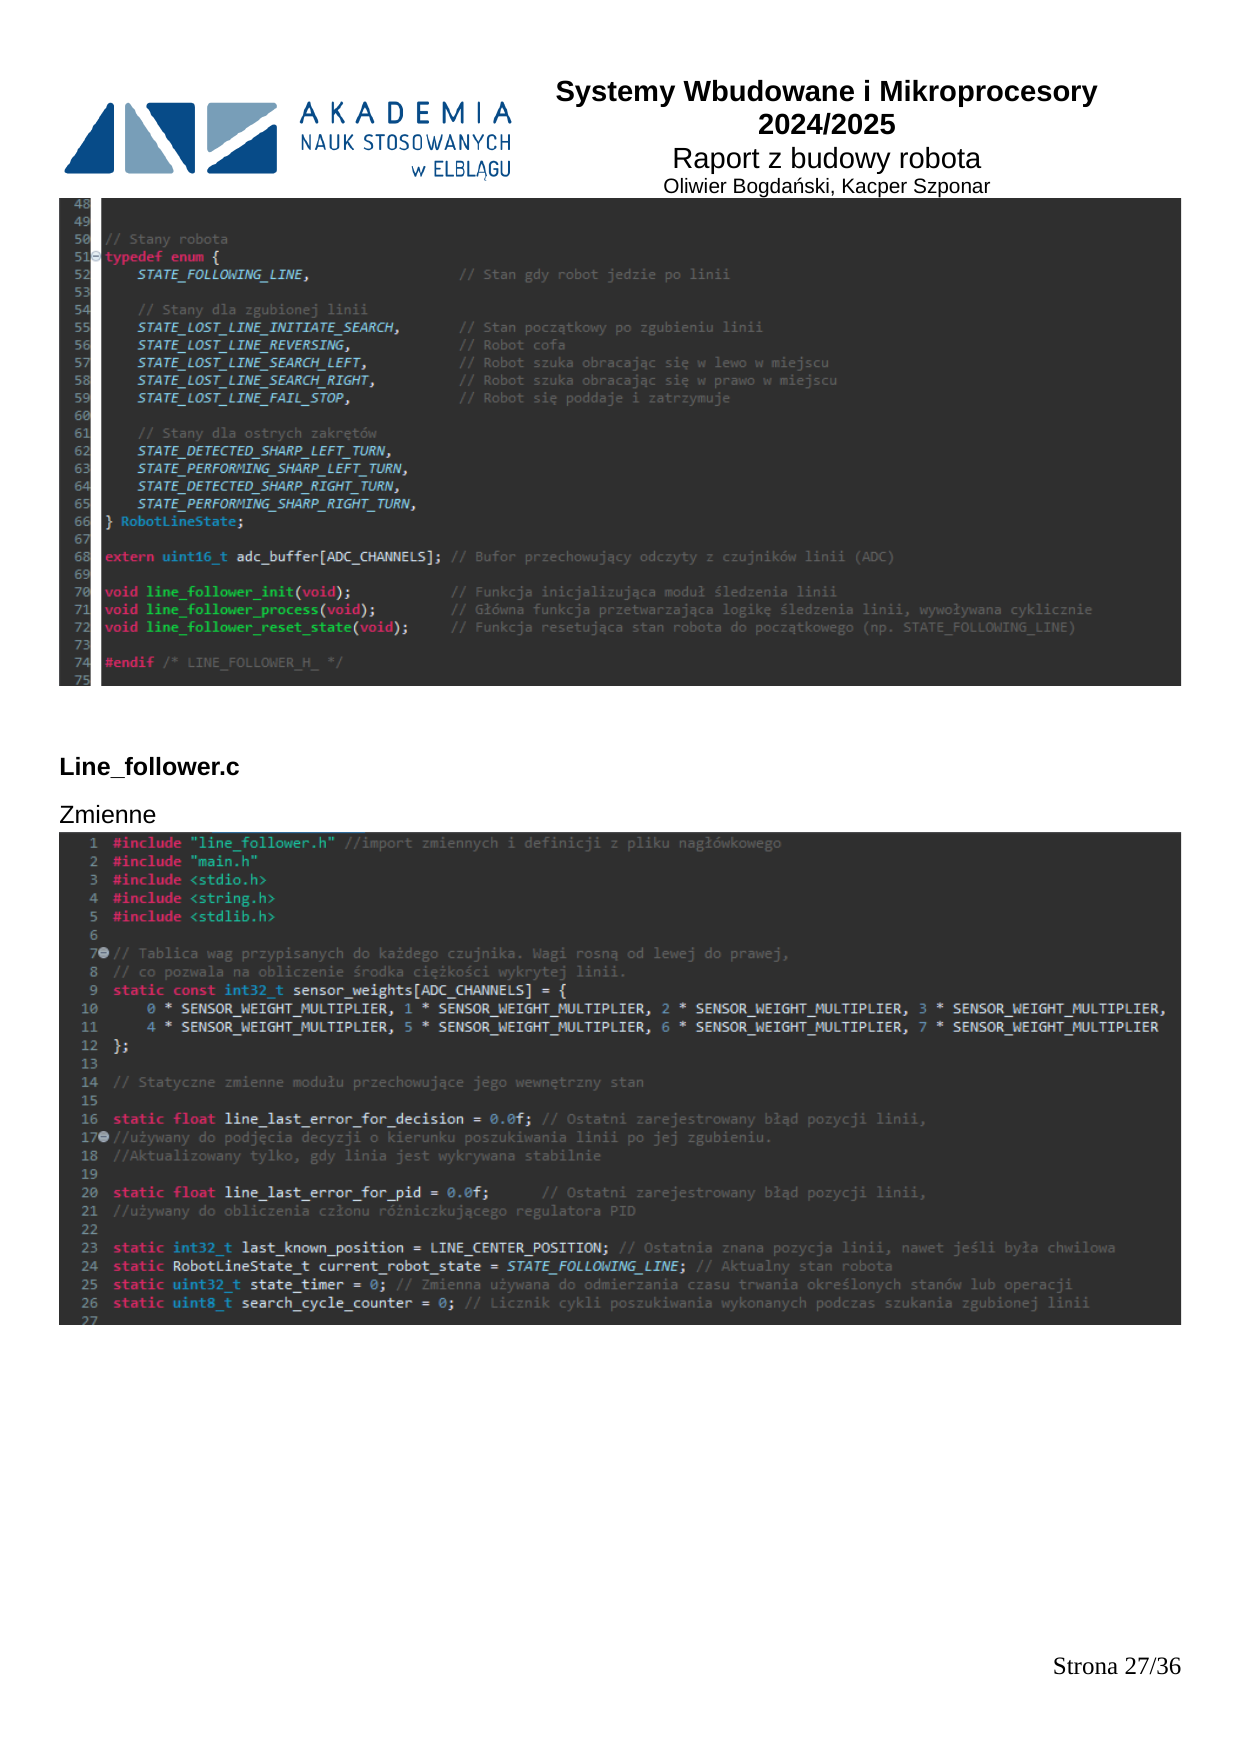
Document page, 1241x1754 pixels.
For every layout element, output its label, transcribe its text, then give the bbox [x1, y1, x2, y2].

picture [63, 100, 515, 181]
picture [59, 198, 1182, 686]
text Line_follower.c [59, 752, 1181, 781]
text Zmienne [59, 800, 1181, 832]
picture [59, 832, 1182, 1325]
